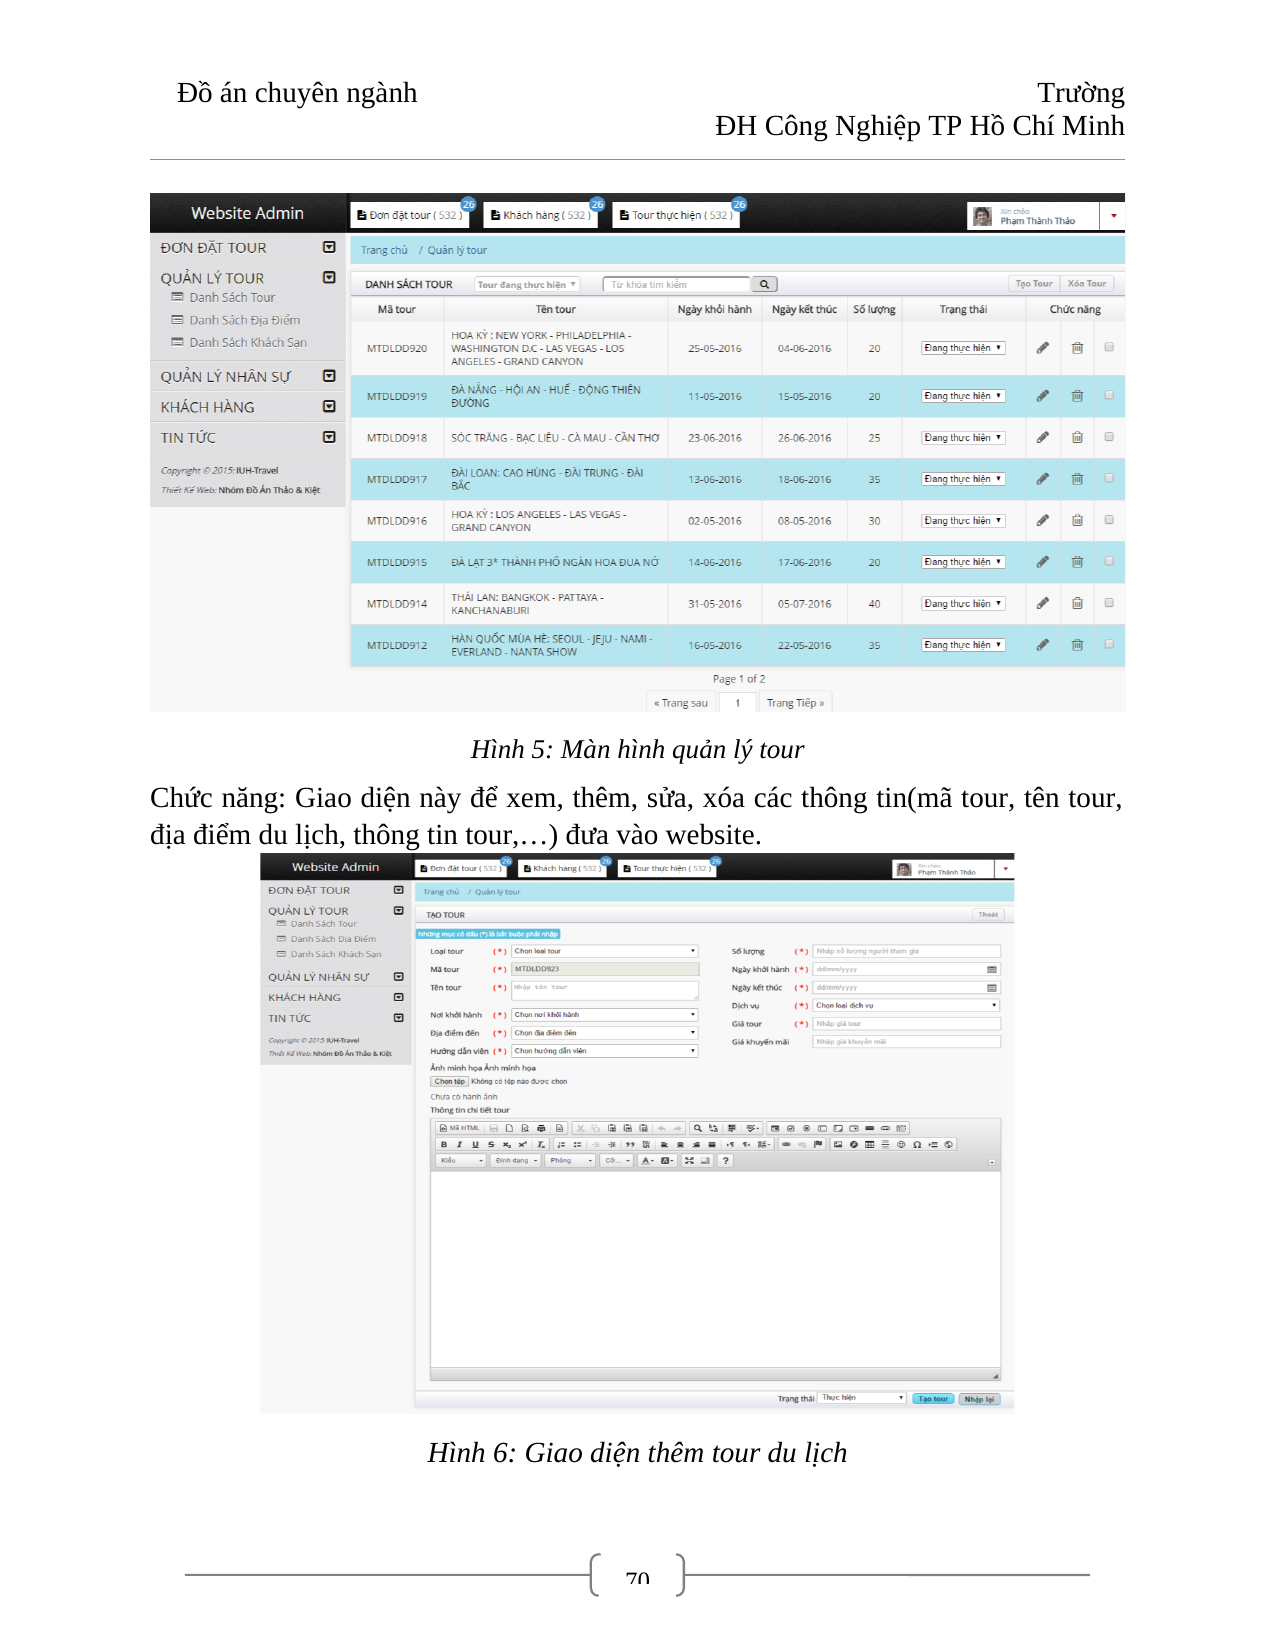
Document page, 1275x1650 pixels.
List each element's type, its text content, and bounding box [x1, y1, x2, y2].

text Chức năng: Giao diện này để xem, thêm, sửa, xóa các thông tin(mã tour, tên tour, địa điểm du lịch, thông tin tour,…) đưa vào website. [150, 780, 1125, 851]
picture [260, 853, 1015, 1414]
text Hình 6: Giao diện thêm tour du lịch [150, 1436, 1125, 1469]
picture [150, 193, 1125, 712]
list Hình 5: Màn hình quản lý tour [150, 733, 1125, 764]
